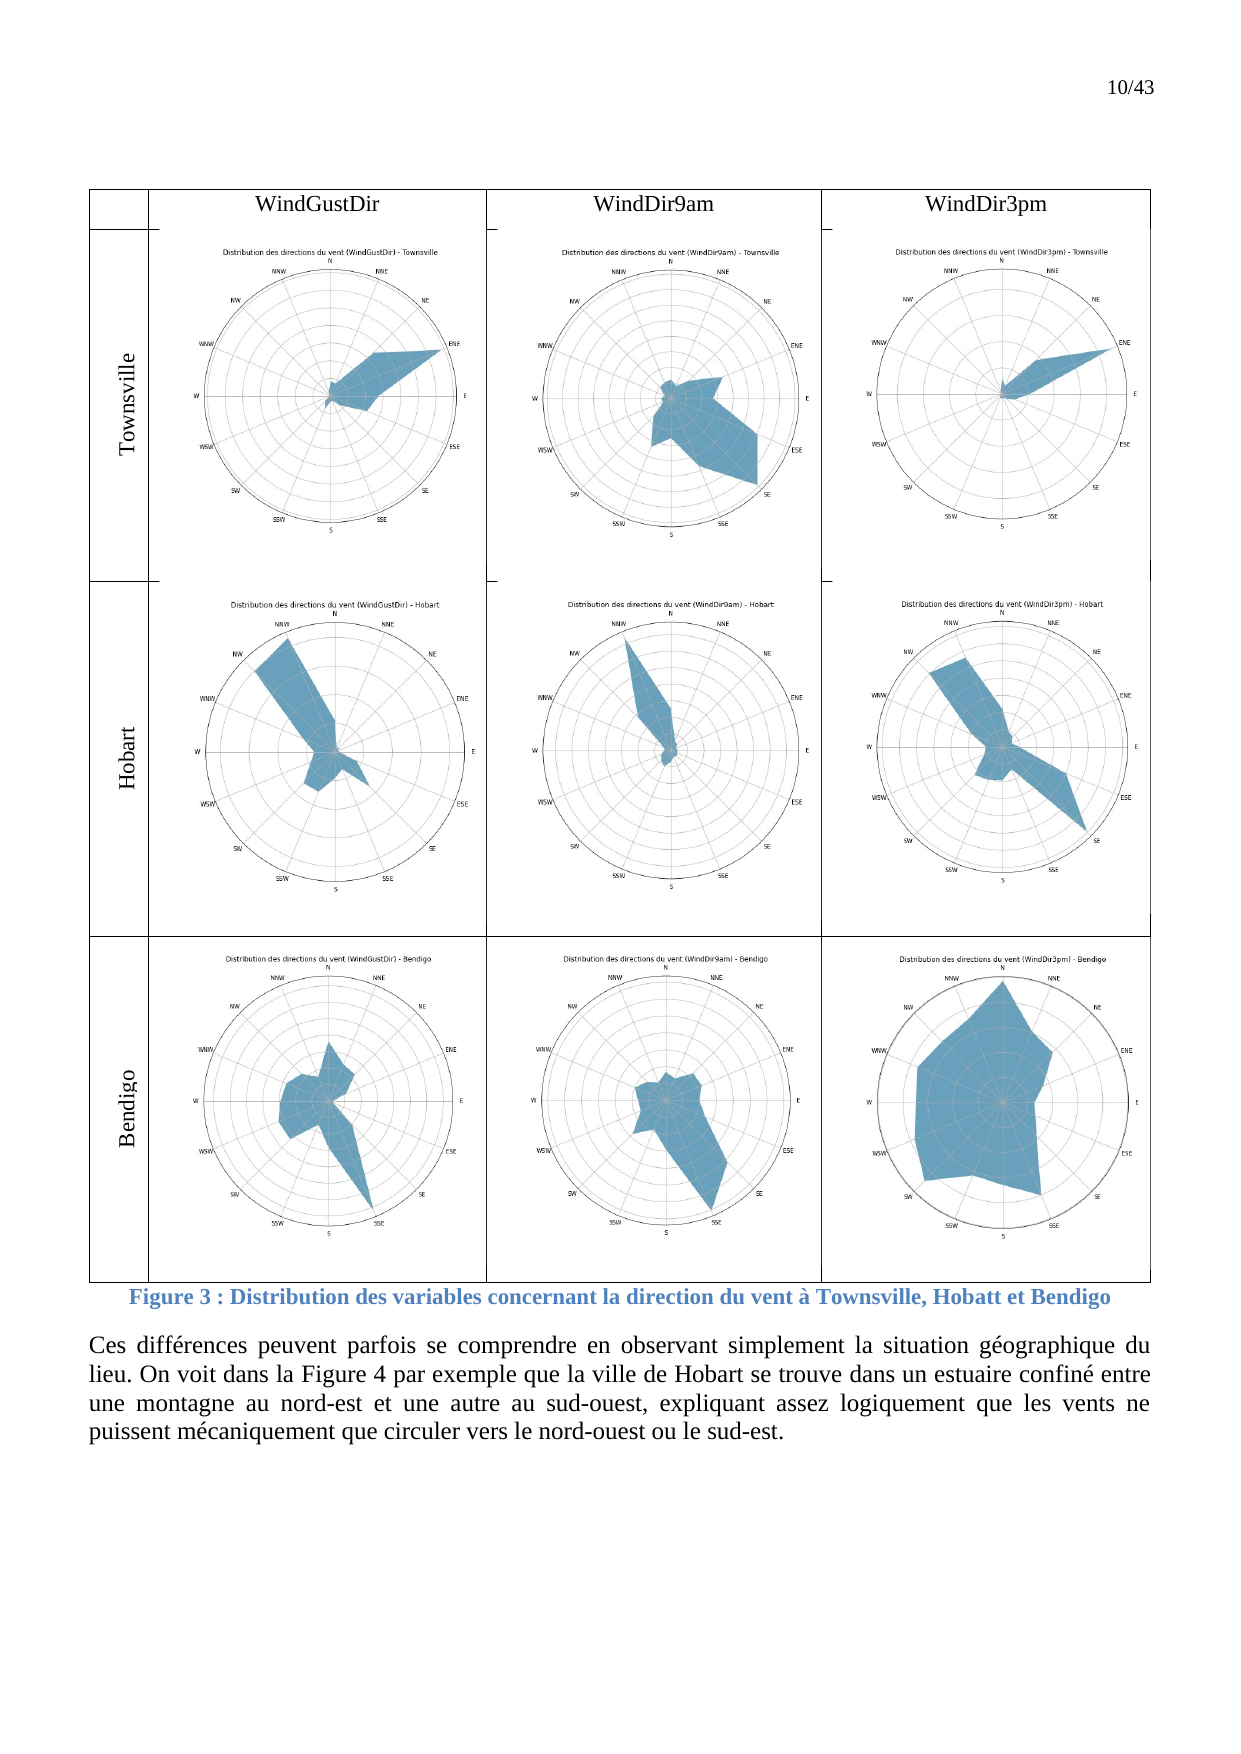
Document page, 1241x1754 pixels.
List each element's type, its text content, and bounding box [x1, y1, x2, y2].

picture [159, 937, 487, 1267]
picture [159, 229, 487, 564]
text Figure : Distribution des variables concernant la direction du vent à Townsville, Hobatt et Bendigo [89, 1283, 1152, 1309]
picture [497, 581, 822, 921]
table_cell Hobart [90, 582, 148, 936]
table_cell [822, 230, 1150, 581]
table_cell [487, 582, 821, 936]
table_cell [149, 230, 486, 581]
table_cell Townsville [90, 230, 148, 581]
table_header [90, 190, 148, 229]
table_header WindDir3pm [822, 190, 1150, 229]
table_cell [149, 582, 486, 936]
picture [832, 581, 1151, 914]
table_cell [822, 582, 1150, 936]
text Ces différences peuvent parfois se comprendre en observant simplement la situation géographique du lieu. On voit dans la Figure 4 par exemple que la ville de Hobart se trouve dans un estuaire confiné entre une montagne au nord-est et une autre au sud-ouest, expliquant assez logiquement que les vents ne puissent mécaniquement que circuler vers le nord-ouest ou le sud-est. [89, 1330, 1152, 1445]
table_cell [487, 937, 821, 1282]
picture [497, 229, 822, 569]
picture [832, 937, 1151, 1270]
table_cell Bendigo [90, 937, 148, 1282]
table_cell [149, 937, 486, 1282]
table_header WindDir9am [487, 190, 821, 229]
picture [497, 937, 822, 1266]
picture [832, 229, 1151, 560]
table_header WindGustDir [149, 190, 486, 229]
picture [159, 581, 487, 924]
table_cell [822, 937, 1150, 1282]
table_cell [487, 230, 821, 581]
